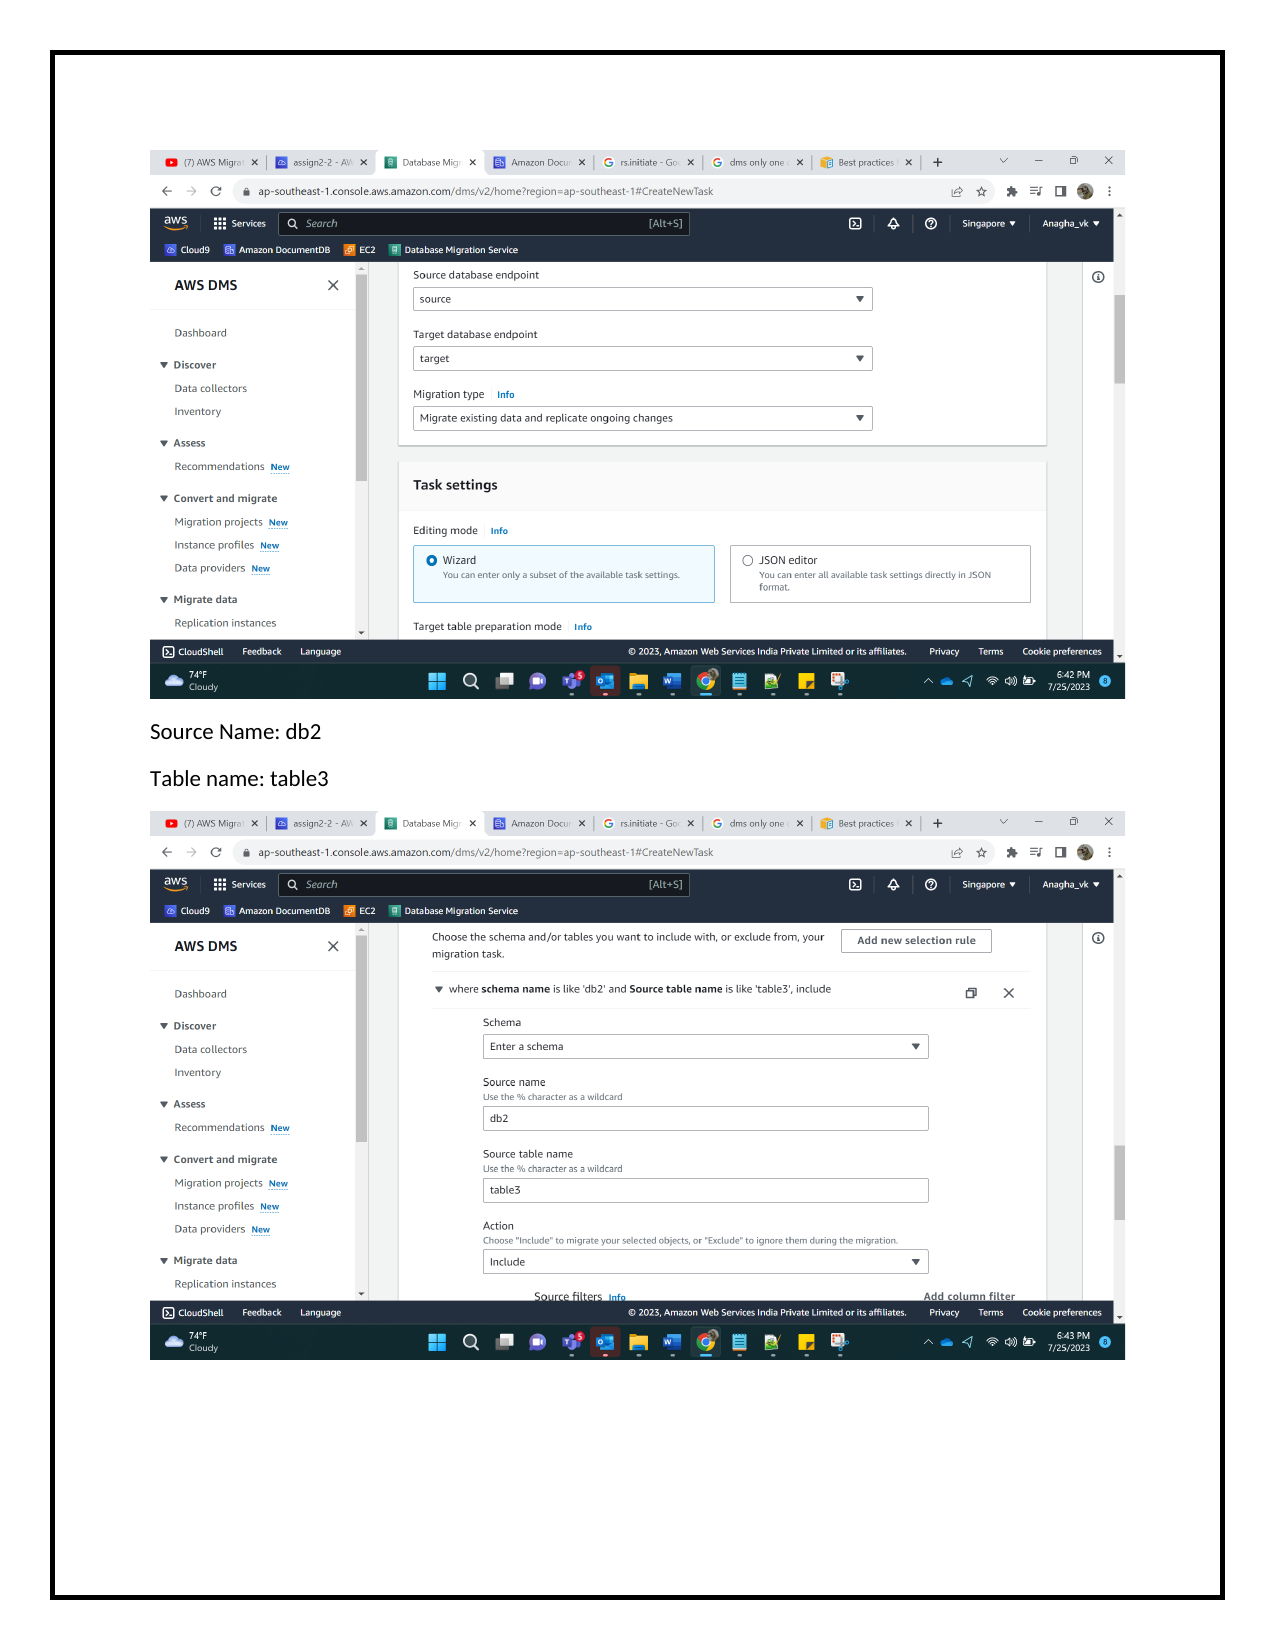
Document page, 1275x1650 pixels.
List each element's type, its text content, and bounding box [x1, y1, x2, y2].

picture [150, 811, 1125, 1360]
text Source Name: db2 [150, 717, 1125, 745]
picture [150, 150, 1125, 699]
text Table name: table3 [150, 764, 1125, 792]
